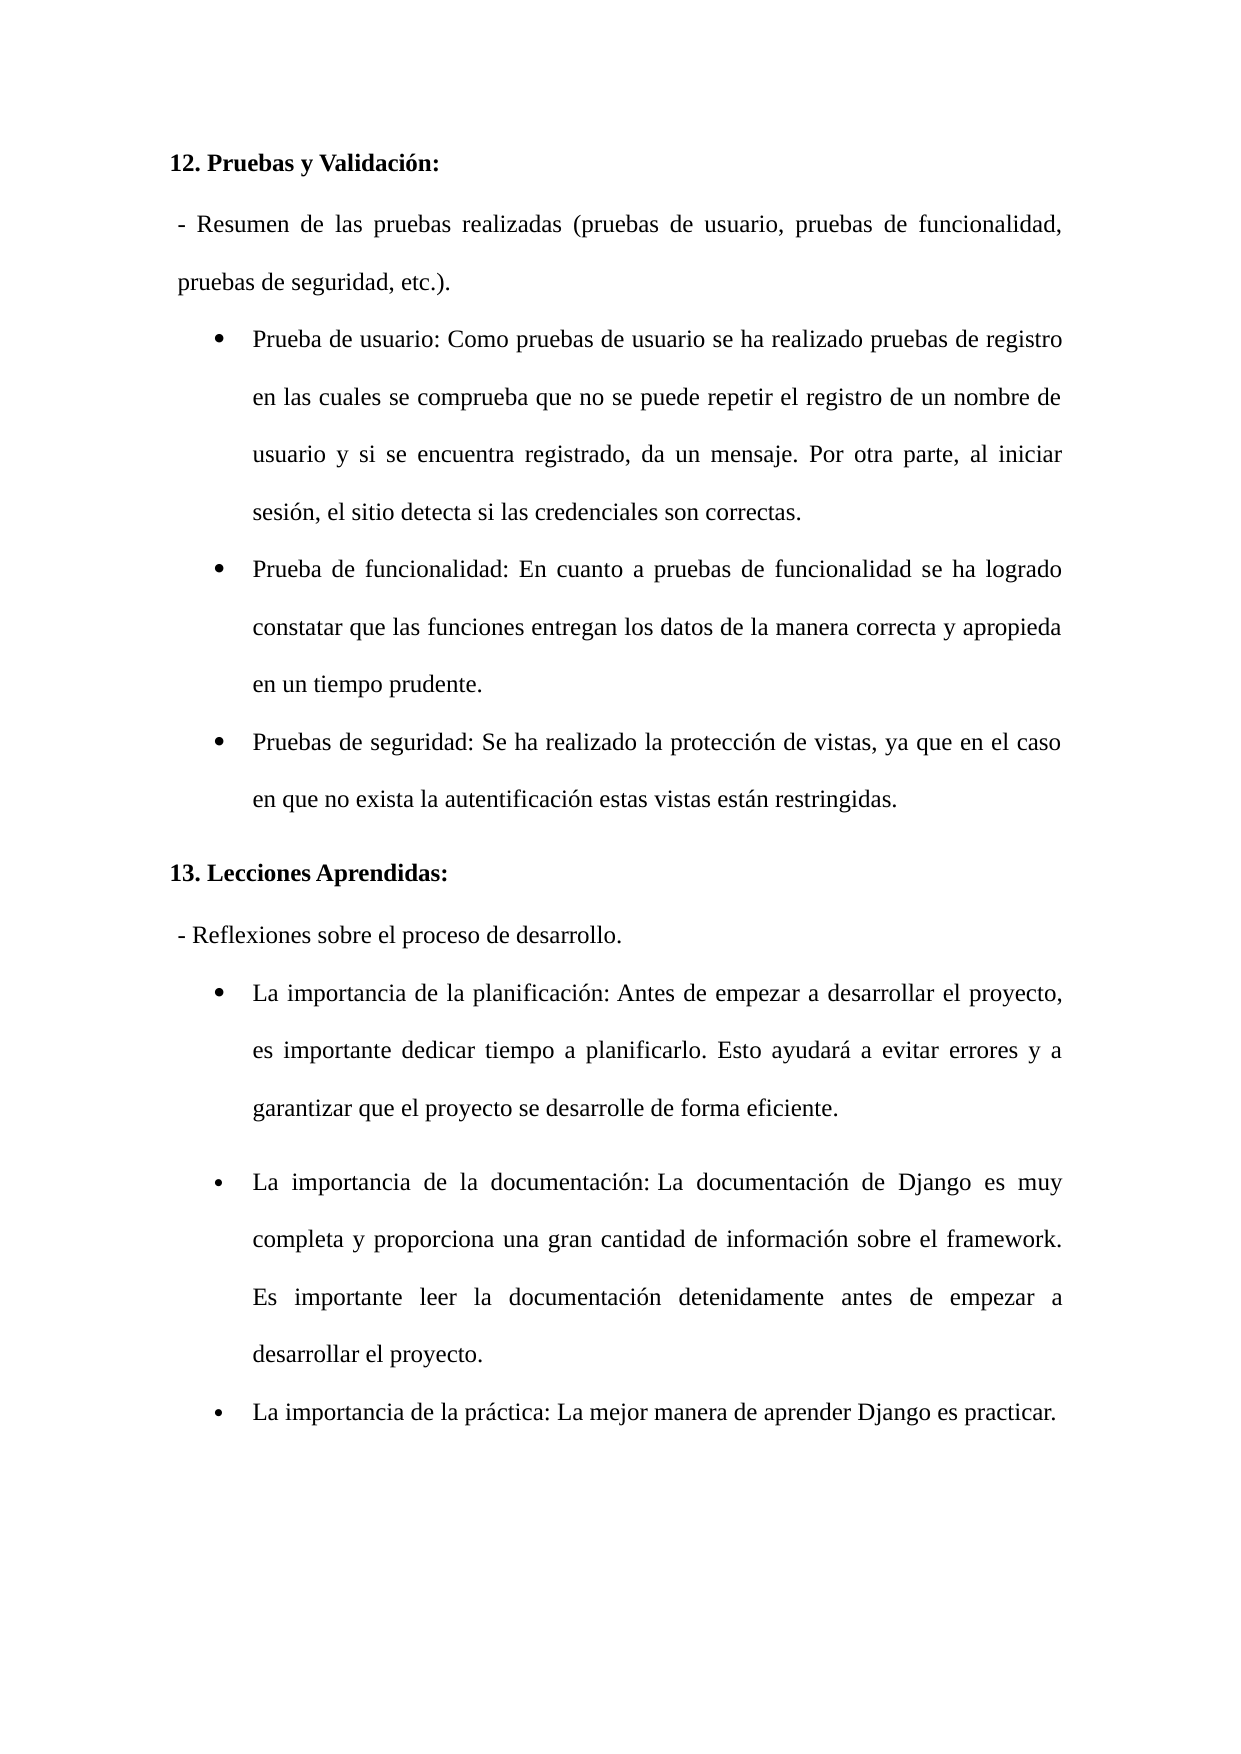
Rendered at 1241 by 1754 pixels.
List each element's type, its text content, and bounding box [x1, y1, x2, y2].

subtitle Pruebas y Validación: [169, 148, 1063, 176]
subtitle - Reflexiones sobre el proceso de desarrollo. [177, 920, 1063, 949]
list Prueba de funcionalidad: En cuanto a pruebas de funcionalidad se ha logrado constatar que las funciones entregan los datos de la manera correcta y apropieda en un tiempo prudente. [215, 554, 1063, 698]
list La importancia de la práctica: La mejor manera de aprender Django es practicar. [215, 1397, 1063, 1426]
list Prueba de usuario: Como pruebas de usuario se ha realizado pruebas de registro en las cuales se comprueba que no se puede repetir el registro de un nombre de usuario y si se encuentra registrado, da un mensaje. Por otra parte, al iniciar sesión, el sitio detecta si las credenciales son correctas. [215, 324, 1063, 526]
list La importancia de la documentación: La documentación de Django es muy completa y proporciona una gran cantidad de información sobre el framework. Es importante leer la documentación detenidamente antes de empezar a desarrollar el proyecto. [215, 1167, 1063, 1368]
list Pruebas de seguridad: Se ha realizado la protección de vistas, ya que en el caso en que no exista la autentificación estas vistas están restringidas. [215, 727, 1063, 813]
subtitle - Resumen de las pruebas realizadas (pruebas de usuario, pruebas de funcionalidad, pruebas de seguridad, etc.). [177, 209, 1063, 296]
subtitle Lecciones Aprendidas: [169, 858, 1063, 887]
list La importancia de la planificación: Antes de empezar a desarrollar el proyecto, es importante dedicar tiempo a planificarlo. Esto ayudará a evitar errores y a garantizar que el proyecto se desarrolle de forma eficiente. [215, 978, 1063, 1121]
